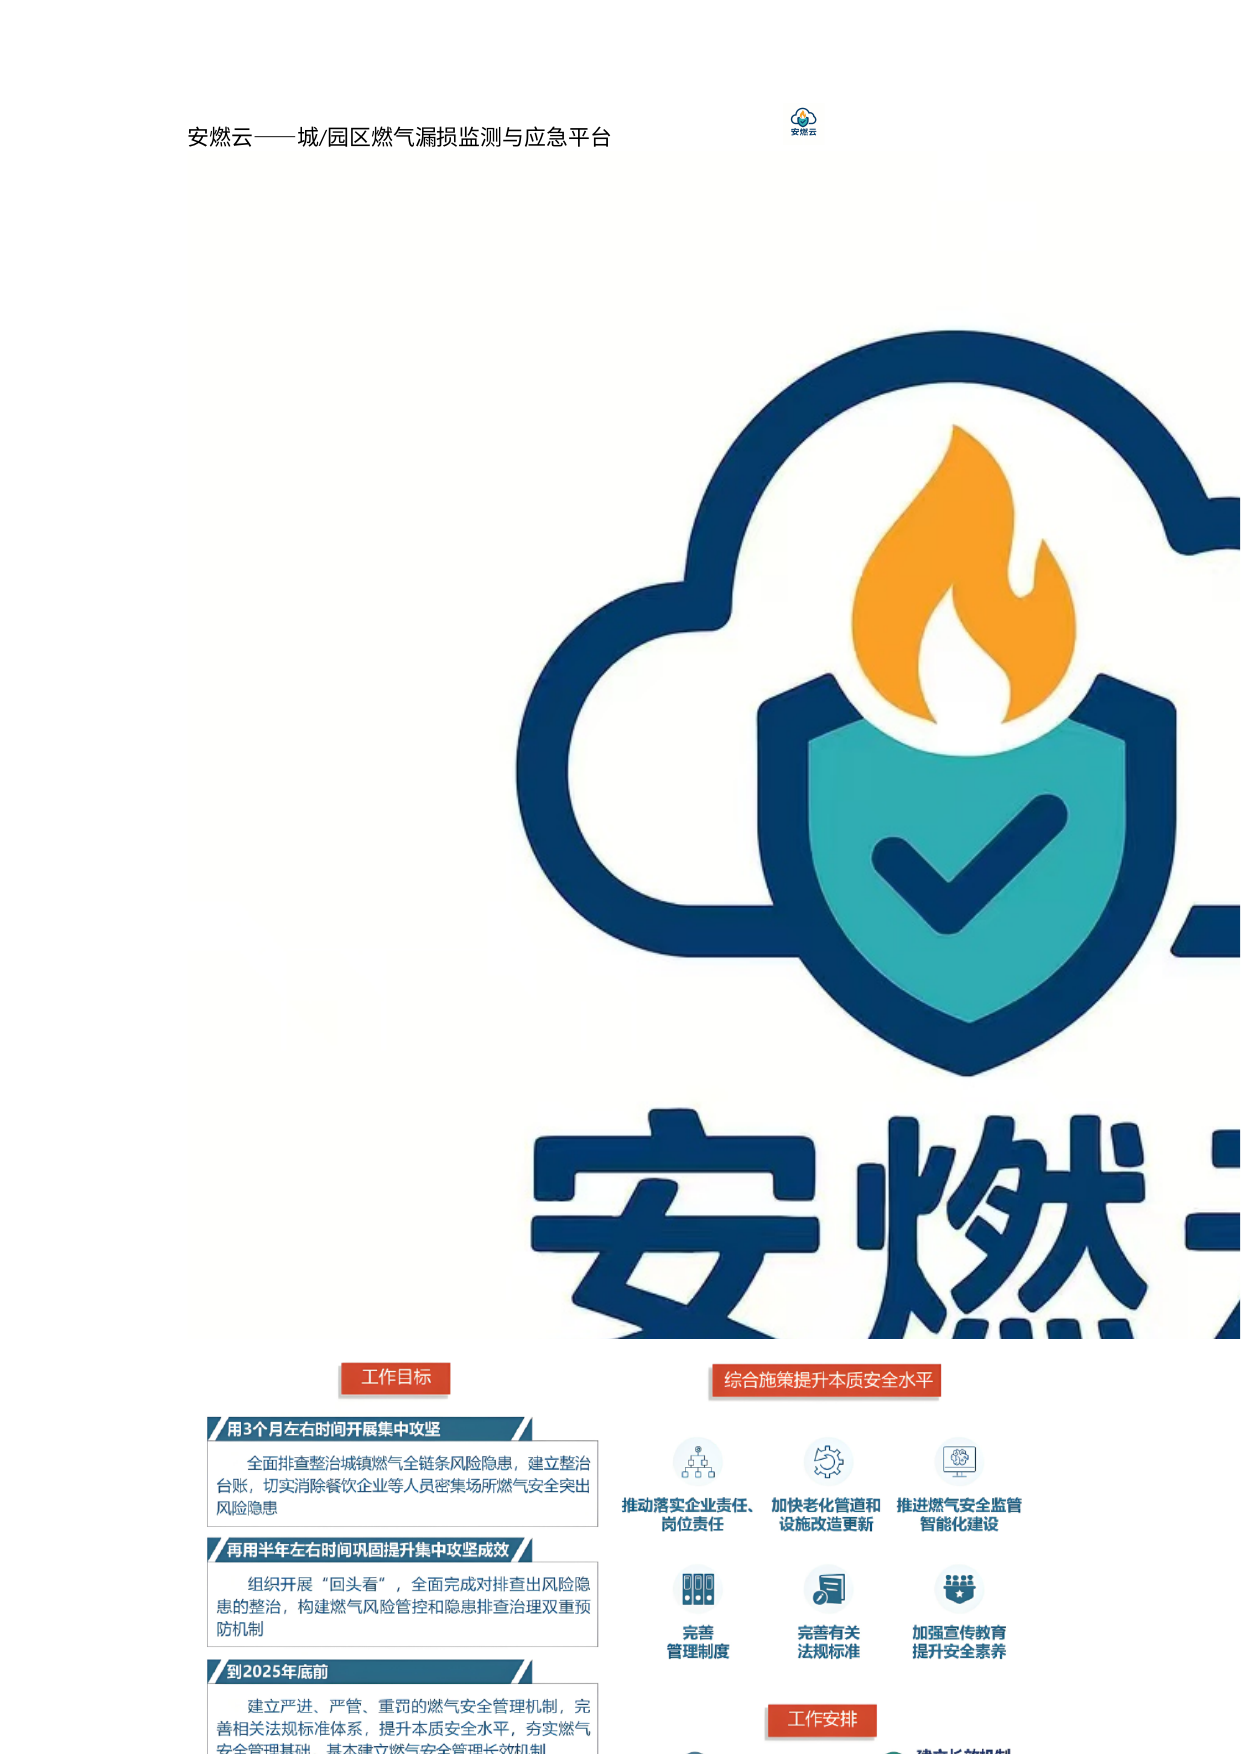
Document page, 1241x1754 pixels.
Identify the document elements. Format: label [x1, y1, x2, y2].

picture [782, 103, 825, 145]
picture [195, 1348, 1045, 1754]
picture [187, 151, 1241, 1339]
